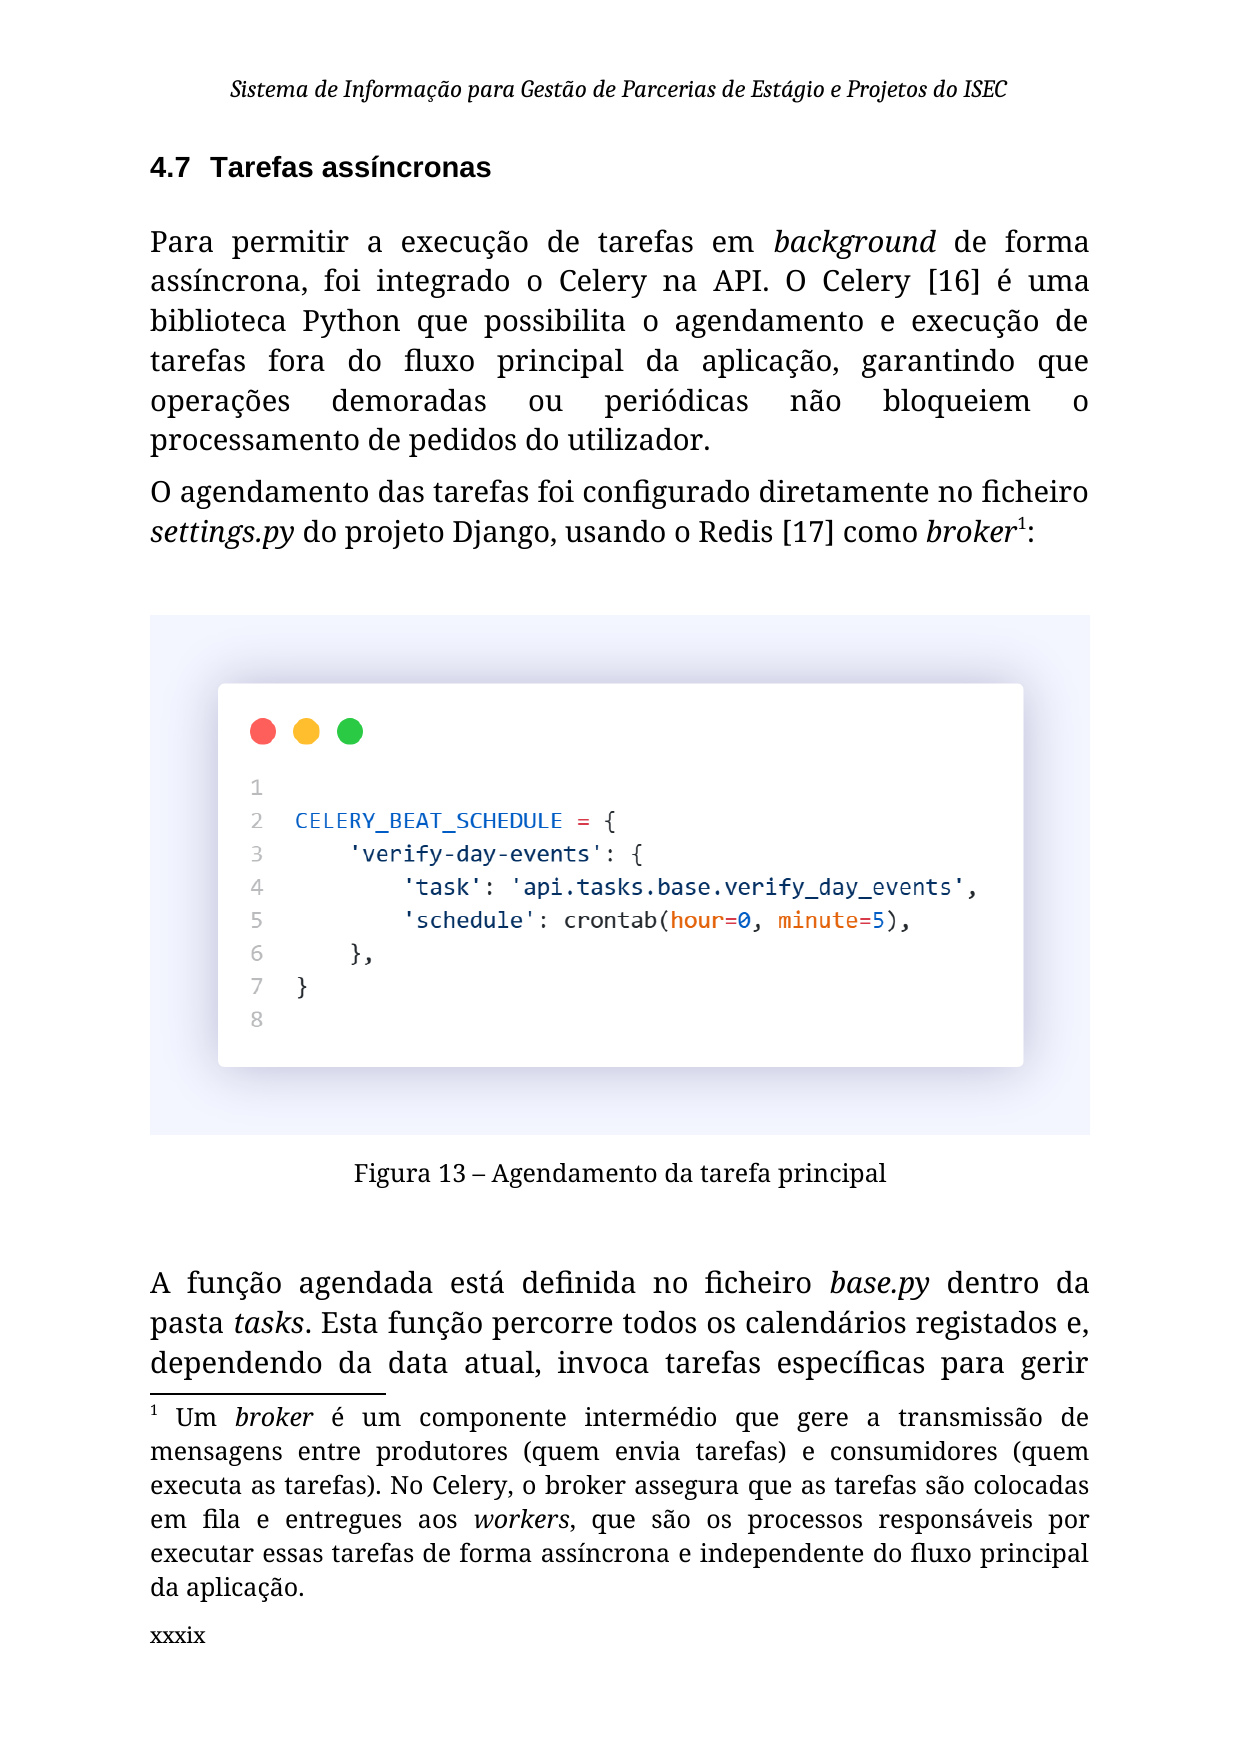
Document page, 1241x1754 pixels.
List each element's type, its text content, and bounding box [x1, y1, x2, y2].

text Para permitir a execução de tarefas em background de forma assíncrona, foi integrado o Celery na API. O Celery é uma biblioteca Python que possibilita o agendamento e execução de tarefas fora do fluxo principal da aplicação, garantindo que operações demoradas ou periódicas não bloqueiem o processamento de pedidos do utilizador. [150, 221, 1090, 459]
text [150, 1262, 1090, 1382]
text Figura 13 – Agendamento da tarefa principal [150, 1155, 1090, 1189]
picture [150, 615, 1091, 1135]
text O agendamento das tarefas foi configurado diretamente no ficheiro settings.py do projeto Django, usando o Redis como broker: [150, 472, 1090, 551]
subtitle Tarefas assíncronas [150, 150, 1090, 183]
